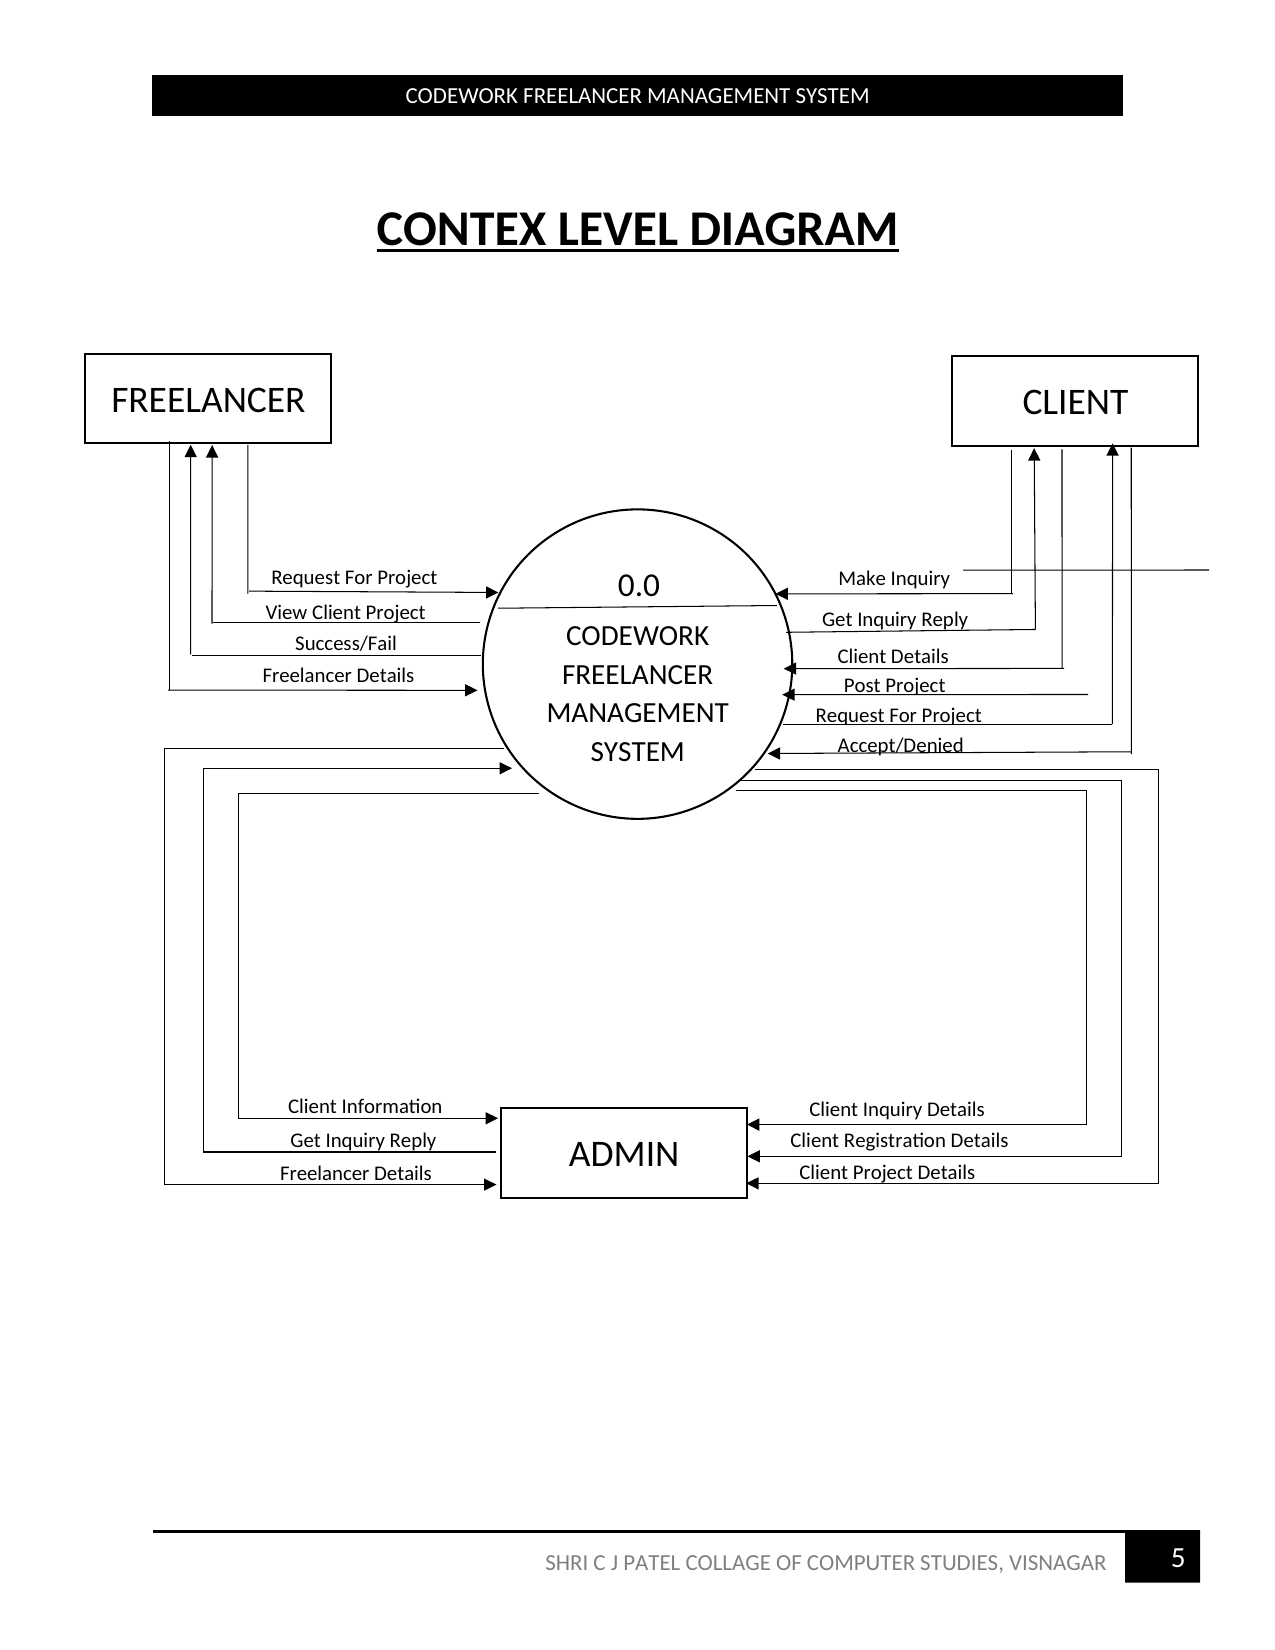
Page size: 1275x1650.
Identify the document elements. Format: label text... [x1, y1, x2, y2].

text CONTEX LEVEL DIAGRAM [150, 197, 1125, 258]
